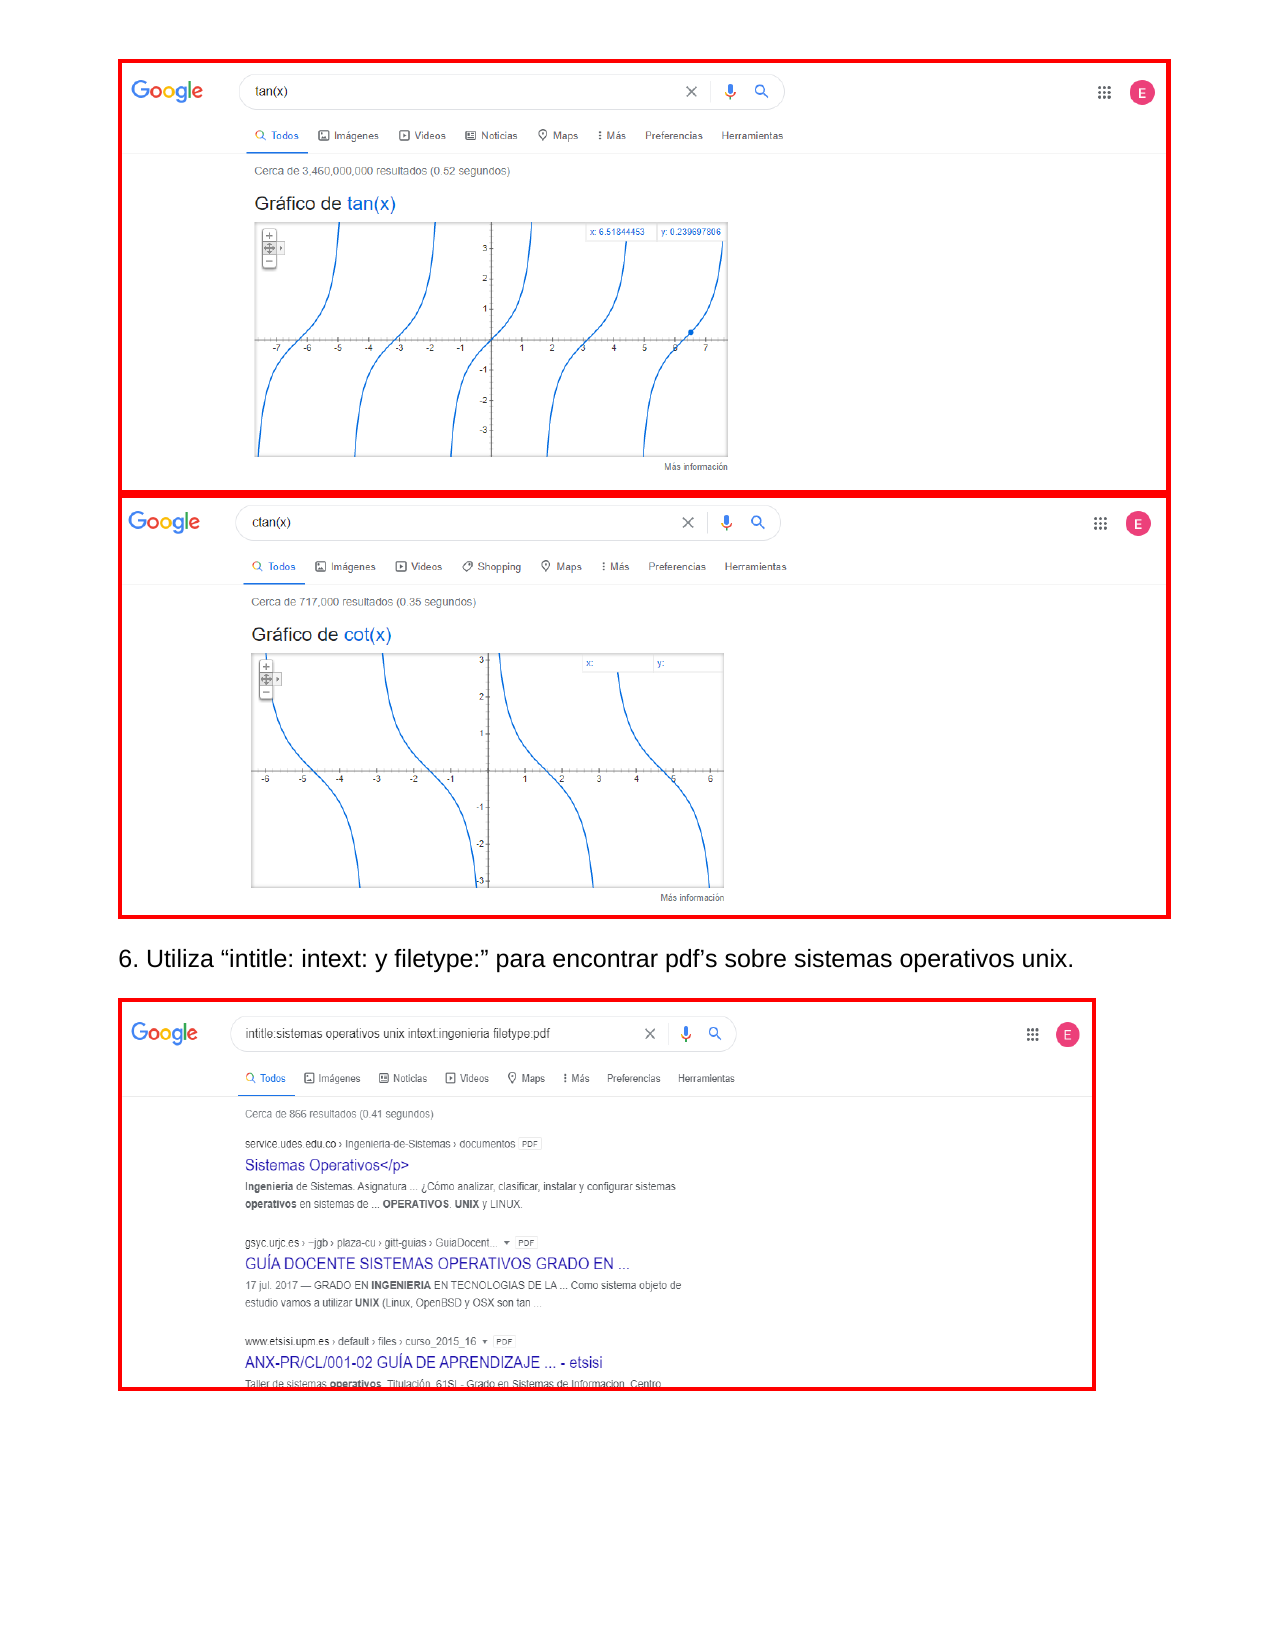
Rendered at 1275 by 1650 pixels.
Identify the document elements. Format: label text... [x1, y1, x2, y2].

text 6. Utiliza “intitle: intext: y filetype:” para encontrar pdf’s sobre sistemas operativos unix. [118, 944, 1205, 973]
picture [122, 1002, 1092, 1387]
picture [122, 63, 1166, 490]
picture [122, 498, 1166, 915]
